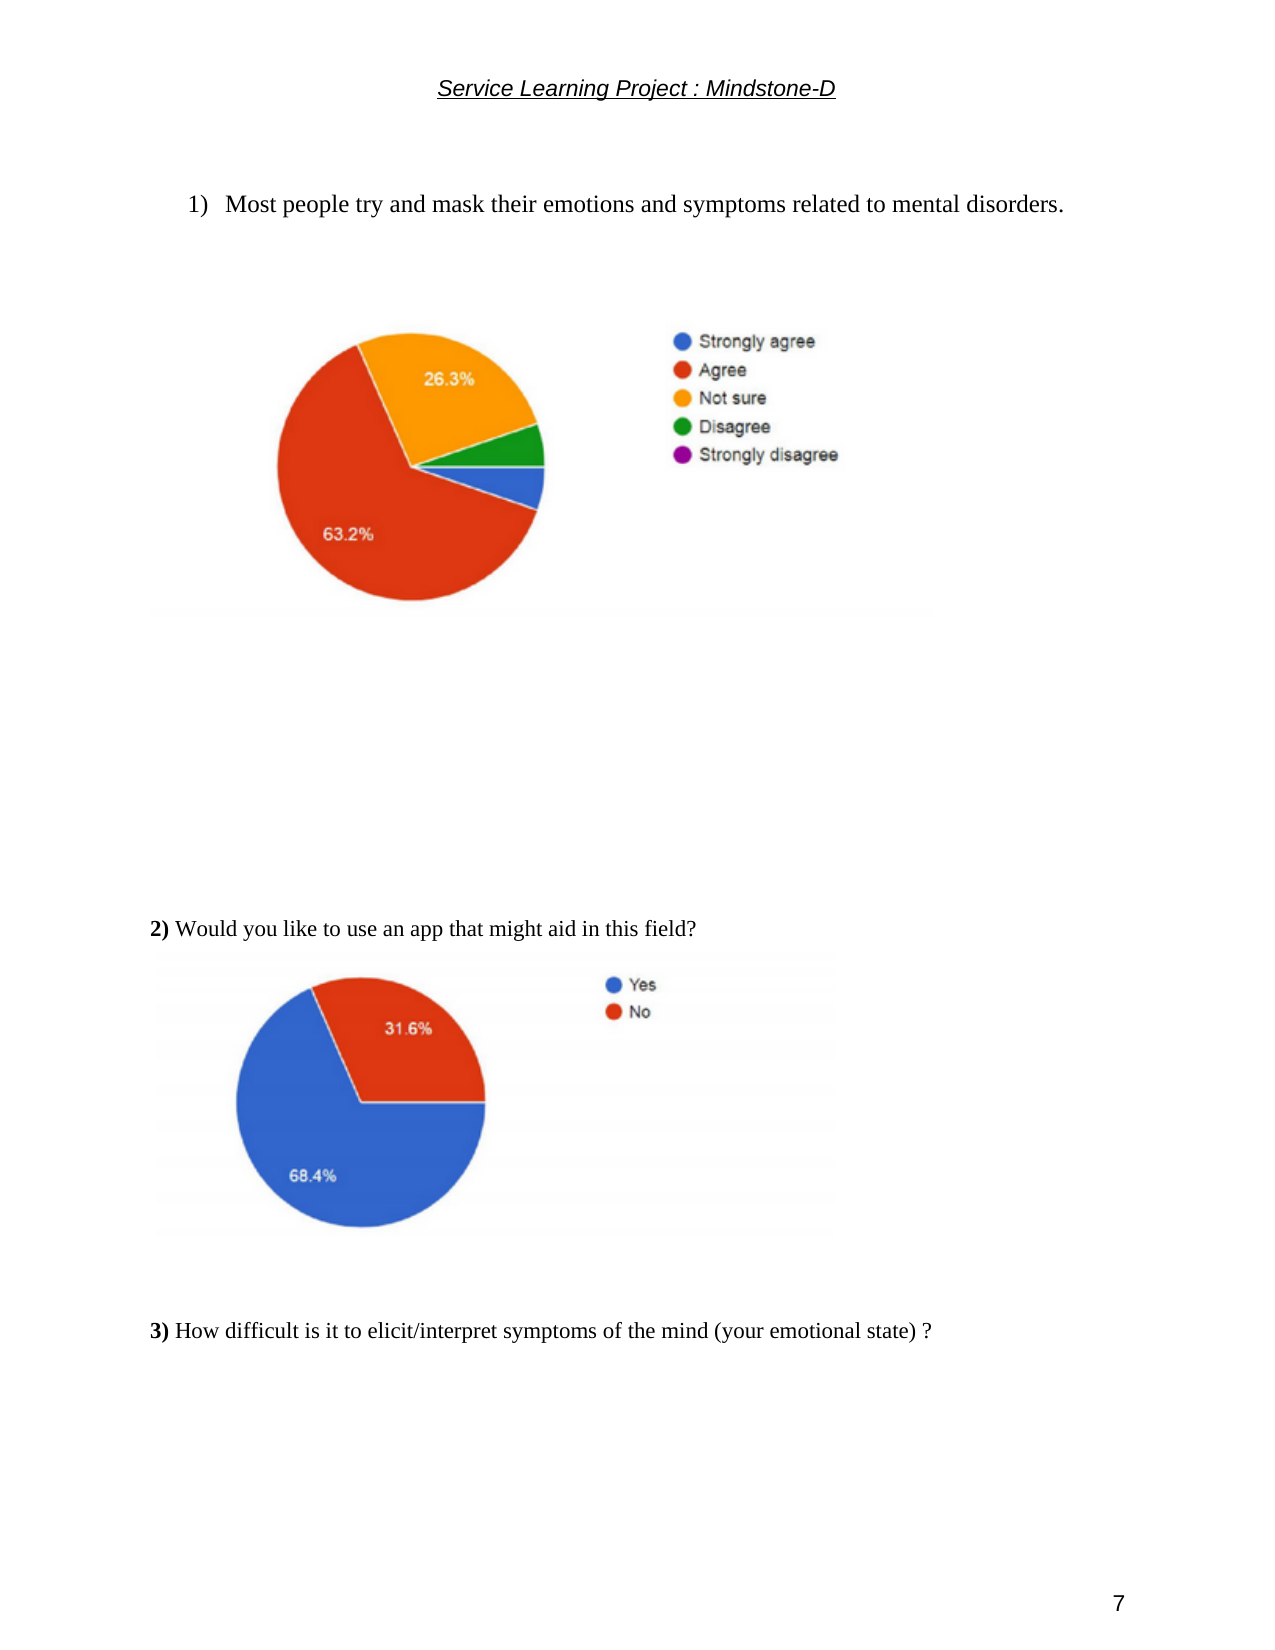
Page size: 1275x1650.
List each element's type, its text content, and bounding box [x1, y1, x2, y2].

picture [150, 292, 935, 647]
text 3) How difficult is it to elicit/interpret symptoms of the mind (your emotional state) ? [150, 1317, 1125, 1344]
text 2) Would you like to use an app that might aid in this field? [150, 915, 1125, 941]
list Most people try and mask their emotions and symptoms related to mental disorders. [187, 189, 1125, 218]
picture [155, 951, 836, 1271]
